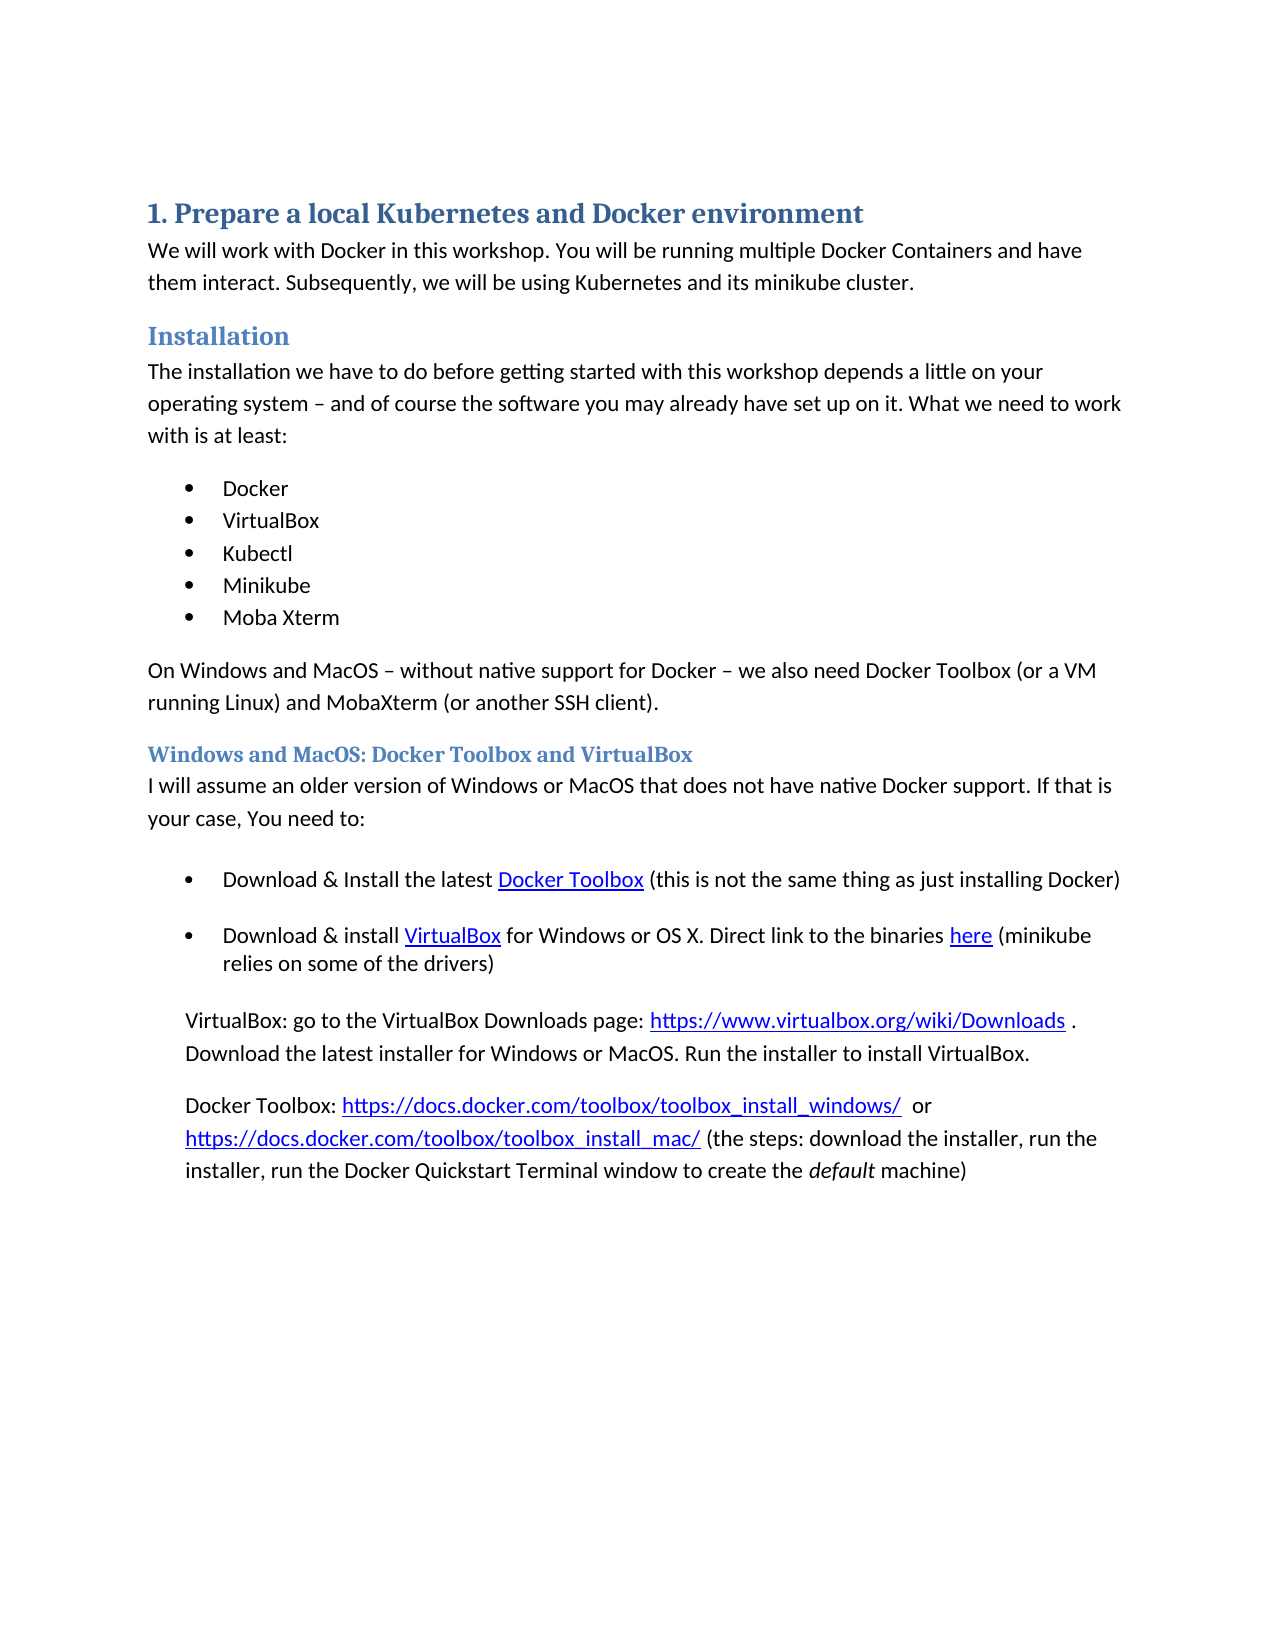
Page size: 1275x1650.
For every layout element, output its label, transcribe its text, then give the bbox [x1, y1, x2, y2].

list Moba Xterm [185, 603, 1127, 631]
list VirtualBox [185, 507, 1127, 535]
text VirtualBox: go to the VirtualBox Downloads page: https://www.virtualbox.org/wiki/Downloads . Download the latest installer for Windows or MacOS. Run the installer to install VirtualBox. [185, 1006, 1127, 1067]
list Download & Install the latest Docker Toolbox (this is not the same thing as just installing Docker) [185, 865, 1127, 921]
subtitle 1. Prepare a local Kubernetes and Docker environment [148, 198, 1127, 231]
list Kubectl [185, 539, 1127, 567]
list Docker [185, 474, 1127, 502]
list Minikube [185, 571, 1127, 599]
list Download & install VirtualBox for Windows or OS X. Direct link to the binaries here (minikube relies on some of the drivers) [185, 921, 1127, 977]
text I will assume an older version of Windows or MacOS that does not have native Docker support. If that is your case, You need to: [148, 772, 1127, 832]
text The installation we have to do before getting started with this workshop depends a little on your operating system – and of course the software you may already have set up on it. What we need to work with is at least: [148, 357, 1127, 449]
text Docker Toolbox: https://docs.docker.com/toolbox/toolbox_install_windows/ or https://docs.docker.com/toolbox/toolbox_install_mac/ (the steps: download the installer, run the installer, run the Docker Quickstart Terminal window to create the default machine) [185, 1092, 1127, 1184]
subtitle Windows and MacOS: Docker Toolbox and VirtualBox [148, 741, 1127, 768]
text On Windows and MacOS – without native support for Docker – we also need Docker Toolbox (or a VM running Linux) and MobaXterm (or another SSH client). [148, 656, 1127, 716]
subtitle Installation [148, 321, 1127, 352]
text We will work with Docker in this workshop. You will be running multiple Docker Containers and have them interact. Subsequently, we will be using Kubernetes and its minikube cluster. [148, 236, 1127, 296]
